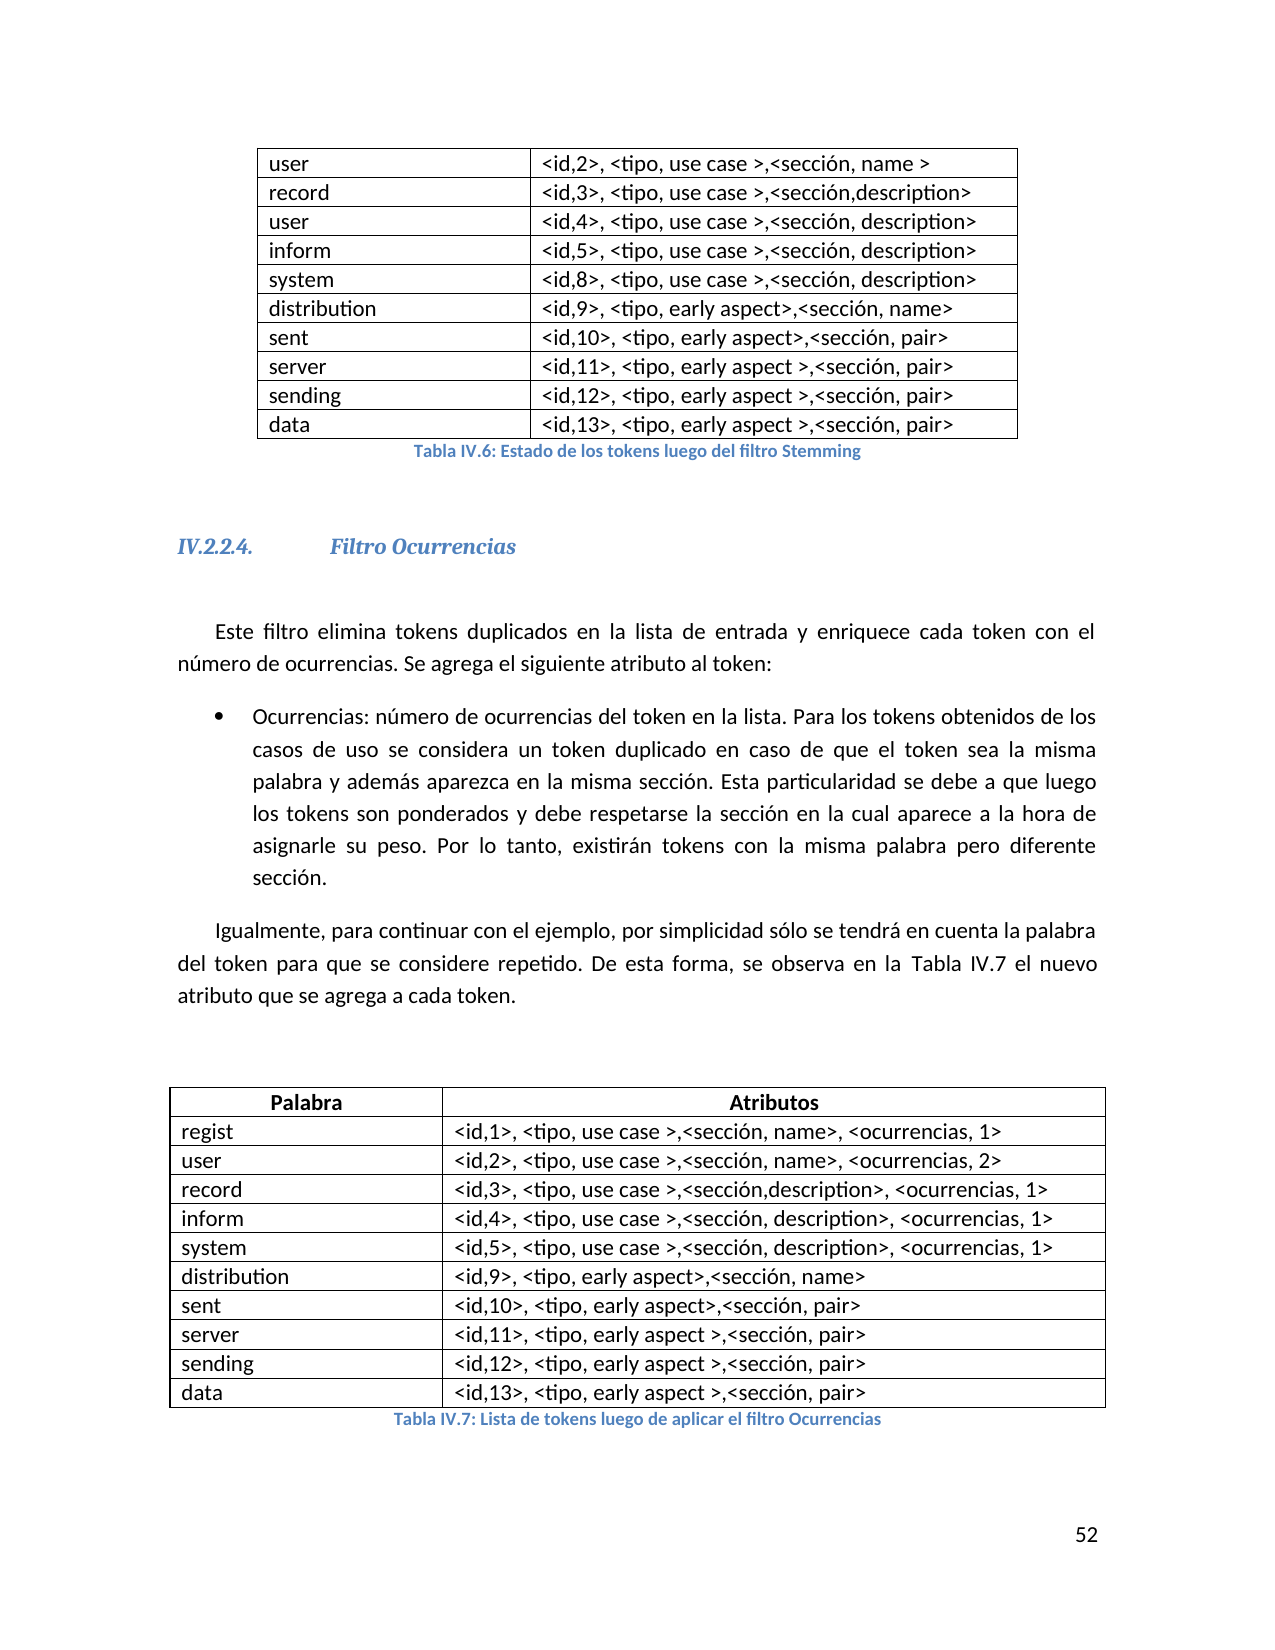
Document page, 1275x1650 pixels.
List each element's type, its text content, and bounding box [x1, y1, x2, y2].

table_cell sent [258, 323, 530, 351]
table_cell <id,11>, <tipo, early aspect >,<sección, pair> [531, 352, 1017, 380]
table_cell <id,5>, <tipo, use case >,<sección, description> [531, 236, 1017, 264]
table_cell <id,3>, <tipo, use case >,<sección,description> [531, 178, 1017, 206]
table_header Palabra [171, 1088, 442, 1116]
table_cell sending [171, 1350, 442, 1377]
table_cell inform [258, 236, 530, 264]
table_cell system [171, 1233, 442, 1261]
text Este filtro elimina tokens duplicados en la lista de entrada y enriquece cada token con el número de ocurrencias. Se agrega el siguiente atributo al token: [177, 617, 1098, 677]
table_cell system [258, 265, 530, 293]
table_cell <id,12>, <tipo, early aspect >,<sección, pair> [531, 381, 1017, 409]
table_cell <id,10>, <tipo, early aspect>,<sección, pair> [443, 1291, 1105, 1319]
table_cell <id,2>, <tipo, use case >,<sección, name > [531, 149, 1017, 177]
table_cell <id,13>, <tipo, early aspect >,<sección, pair> [531, 410, 1017, 438]
table_cell <id,12>, <tipo, early aspect >,<sección, pair> [443, 1350, 1105, 1377]
table_cell distribution [171, 1262, 442, 1290]
table_cell <id,4>, <tipo, use case >,<sección, description>, <ocurrencias, 1> [443, 1204, 1105, 1232]
table_cell sent [171, 1291, 442, 1319]
text Igualmente, para continuar con el ejemplo, por simplicidad sólo se tendrá en cuenta la palabra del token para que se considere repetido. De esta forma, se observa en la Tabla IV.7 el nuevo atributo que se agrega a cada token. [177, 916, 1098, 1009]
table_cell user [171, 1146, 442, 1174]
table_cell <id,3>, <tipo, use case >,<sección,description>, <ocurrencias, 1> [443, 1175, 1105, 1203]
table_header Atributos [443, 1088, 1105, 1116]
subtitle Filtro Ocurrencias [177, 534, 1098, 560]
table_cell <id,9>, <tipo, early aspect>,<sección, name> [531, 294, 1017, 322]
table_cell sending [258, 381, 530, 409]
table_cell <id,10>, <tipo, early aspect>,<sección, pair> [531, 323, 1017, 351]
table_cell record [171, 1175, 442, 1203]
table_cell record [258, 178, 530, 206]
table_cell user [258, 207, 530, 235]
table_cell user [258, 149, 530, 177]
table_cell <id,9>, <tipo, early aspect>,<sección, name> [443, 1262, 1105, 1290]
table_cell inform [171, 1204, 442, 1232]
table_cell data [258, 410, 530, 438]
table_cell data [171, 1379, 442, 1407]
table_cell <id,5>, <tipo, use case >,<sección, description>, <ocurrencias, 1> [443, 1233, 1105, 1261]
table_cell server [171, 1320, 442, 1348]
table_cell <id,1>, <tipo, use case >,<sección, name>, <ocurrencias, 1> [443, 1117, 1105, 1145]
list Ocurrencias: número de ocurrencias del token en la lista. Para los tokens obtenidos de los casos de uso se considera un token duplicado en caso de que el token sea la misma palabra y además aparezca en la misma sección. Esta particularidad se debe a que luego los tokens son ponderados y debe respetarse la sección en la cual aparece a la hora de asignarle su peso. Por lo tanto, existirán tokens con la misma palabra pero diferente sección. [215, 702, 1098, 891]
table_cell <id,2>, <tipo, use case >,<sección, name>, <ocurrencias, 2> [443, 1146, 1105, 1174]
table_cell <id,13>, <tipo, early aspect >,<sección, pair> [443, 1379, 1105, 1407]
table_cell <id,8>, <tipo, use case >,<sección, description> [531, 265, 1017, 293]
table_cell distribution [258, 294, 530, 322]
table_cell <id,11>, <tipo, early aspect >,<sección, pair> [443, 1320, 1105, 1348]
table_cell server [258, 352, 530, 380]
table_cell <id,4>, <tipo, use case >,<sección, description> [531, 207, 1017, 235]
table_cell regist [171, 1117, 442, 1145]
